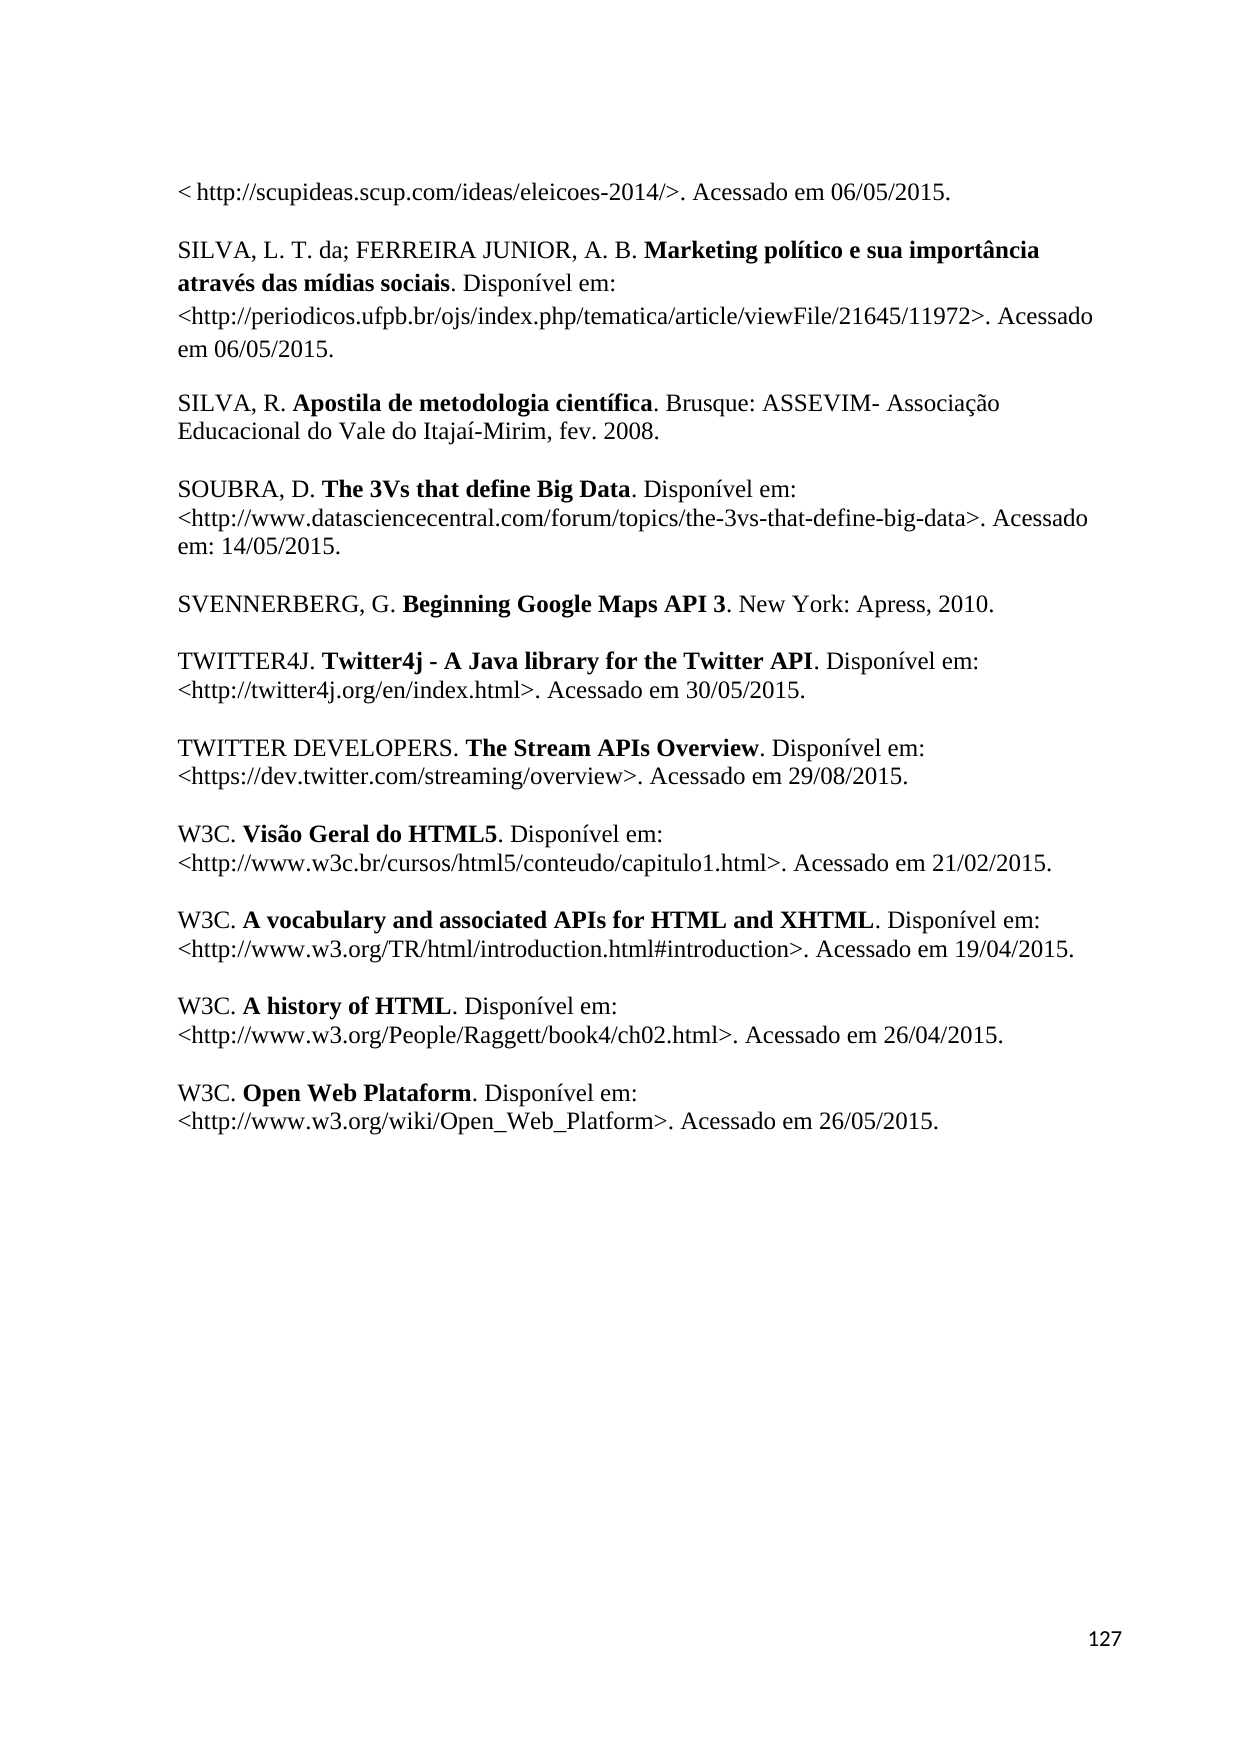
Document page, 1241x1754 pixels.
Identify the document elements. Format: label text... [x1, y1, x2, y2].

text TWITTER4J. Twitter4j - A Java library for the Twitter API. Disponível em: <http://twitter4j.org/en/index.html>. Acessado em 30/05/2015. [177, 646, 1122, 704]
text W3C. Visão Geral do HTML5. Disponível em: <http://www.w3c.br/cursos/html5/conteudo/capitulo1.html>. Acessado em 21/02/2015. [177, 819, 1122, 876]
text SILVA, L. T. da; FERREIRA JUNIOR, A. B. Marketing político e sua importância através das mídias sociais. Disponível em: <http://periodicos.ufpb.br/ojs/index.php/tematica/article/viewFile/21645/11972>. Acessado em 06/05/2015. [177, 235, 1122, 362]
text SILVA, R. Apostila de metodologia científica. Brusque: ASSEVIM- Associação Educacional do Vale do Itajaí-Mirim, fev. 2008. [177, 388, 1122, 445]
text W3C. A vocabulary and associated APIs for HTML and XHTML. Disponível em: <http://www.w3.org/TR/html/introduction.html#introduction>. Acessado em 19/04/2015. [177, 905, 1122, 963]
text SVENNERBERG, G. Beginning Google Maps API 3. New York: Apress, 2010. [177, 589, 1122, 618]
text W3C. A history of HTML. Disponível em: <http://www.w3.org/People/Raggett/book4/ch02.html>. Acessado em 26/04/2015. [177, 991, 1122, 1049]
text TWITTER DEVELOPERS. The Stream APIs Overview. Disponível em: <https://dev.twitter.com/streaming/overview>. Acessado em 29/08/2015. [177, 733, 1122, 790]
text < http://scupideas.scup.com/ideas/eleicoes-2014/>. Acessado em 06/05/2015. [177, 177, 1122, 206]
text SOUBRA, D. The 3Vs that define Big Data. Disponível em: <http://www.datasciencecentral.com/forum/topics/the-3vs-that-define-big-data>. Acessado em: 14/05/2015. [177, 474, 1122, 560]
text W3C. Open Web Plataform. Disponível em: <http://www.w3.org/wiki/Open_Web_Platform>. Acessado em 26/05/2015. [177, 1078, 1122, 1135]
